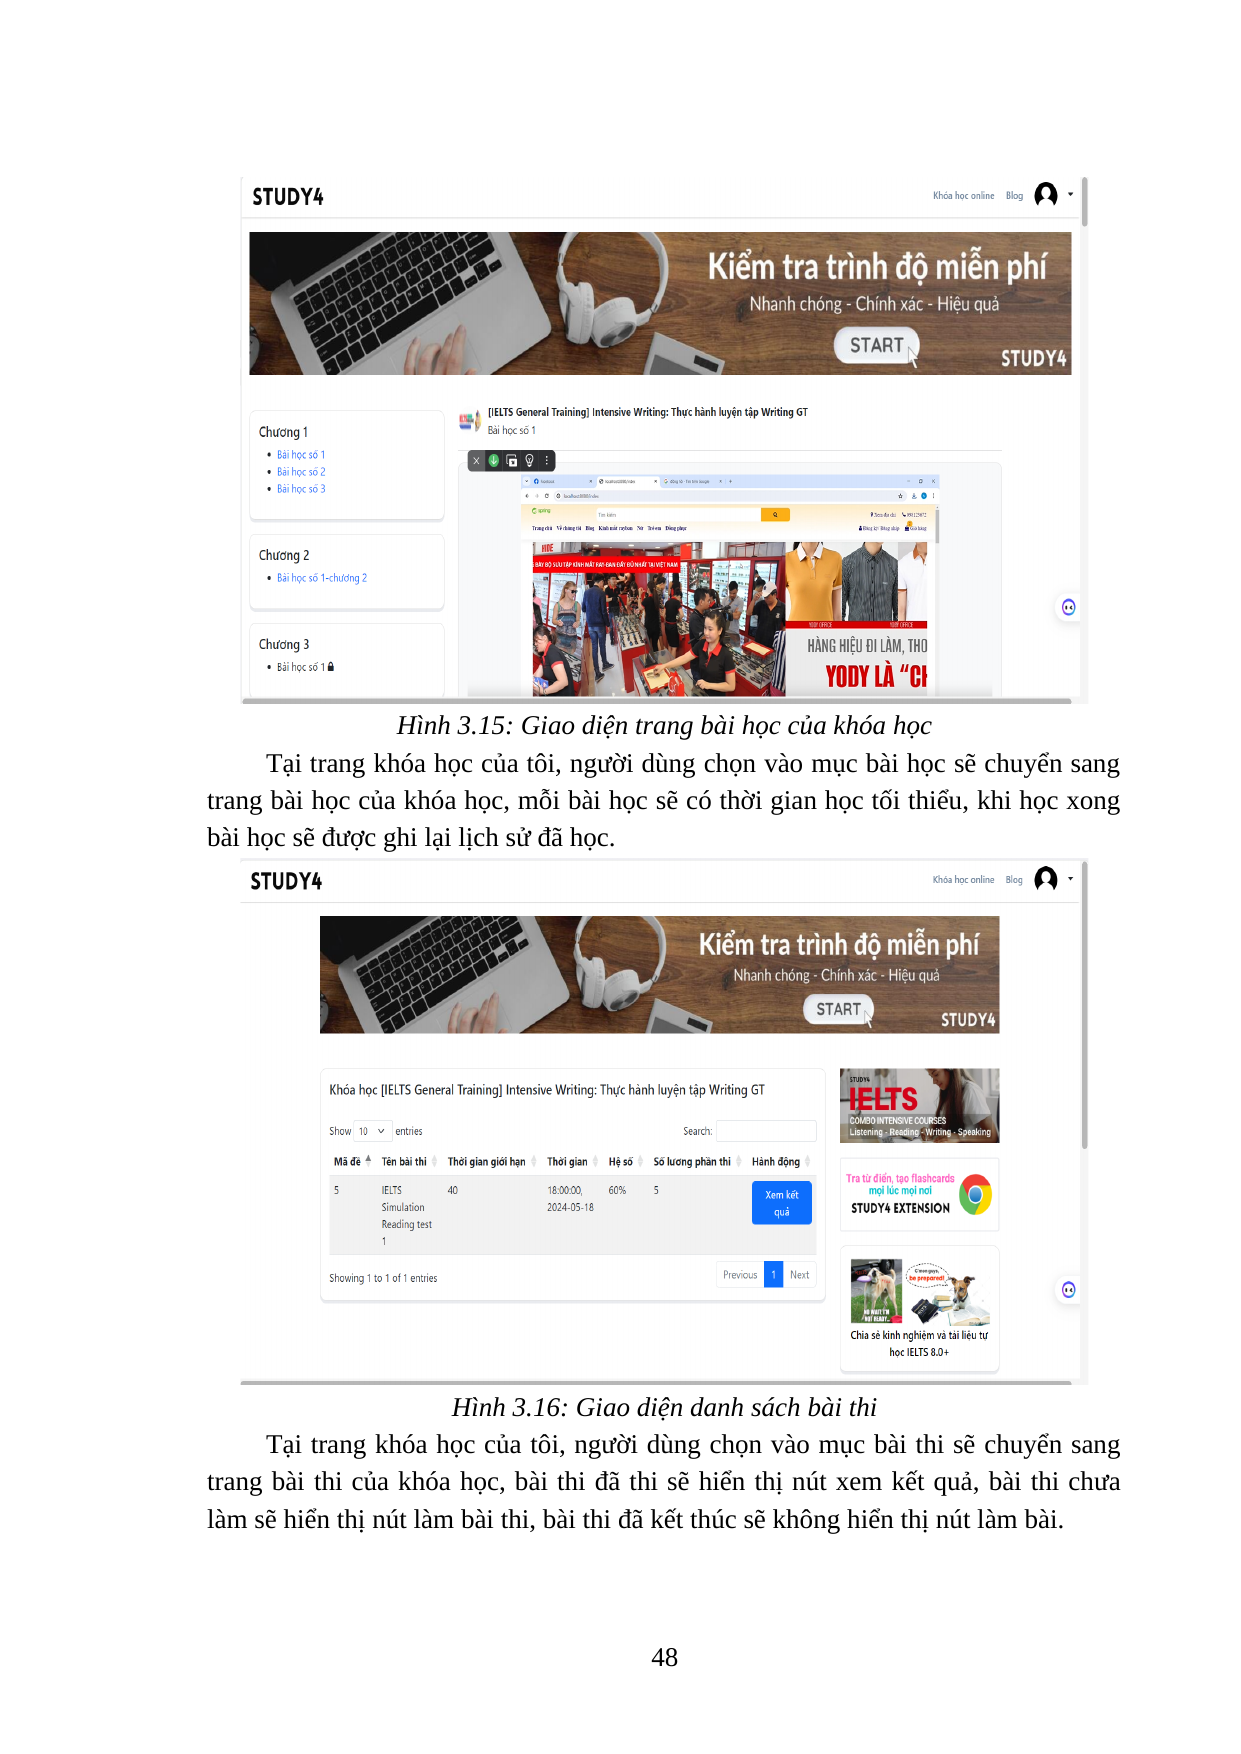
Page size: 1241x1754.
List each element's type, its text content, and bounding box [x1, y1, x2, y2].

text Tại trang khóa học của tôi, người dùng chọn vào mục bài thi sẽ chuyển sang trang bài thi của khóa học, bài thi đã thi sẽ hiển thị nút xem kết quả, bài thi chưa làm sẽ hiển thị nút làm bài thi, bài thi đã kết thúc sẽ không hiển thị nút làm bài. [207, 1428, 1122, 1534]
text Tại trang khóa học của tôi, người dùng chọn vào mục bài học sẽ chuyển sang trang bài học của khóa học, mỗi bài học sẽ có thời gian học tối thiểu, khi học xong bài học sẽ được ghi lại lịch sử đã học. [207, 747, 1122, 852]
picture [240, 858, 1089, 1385]
text Hình 3.15: Giao diện trang bài học của khóa học [207, 709, 1122, 741]
picture [240, 177, 1089, 704]
text Hình 3.16: Giao diện danh sách bài thi [207, 1391, 1122, 1422]
